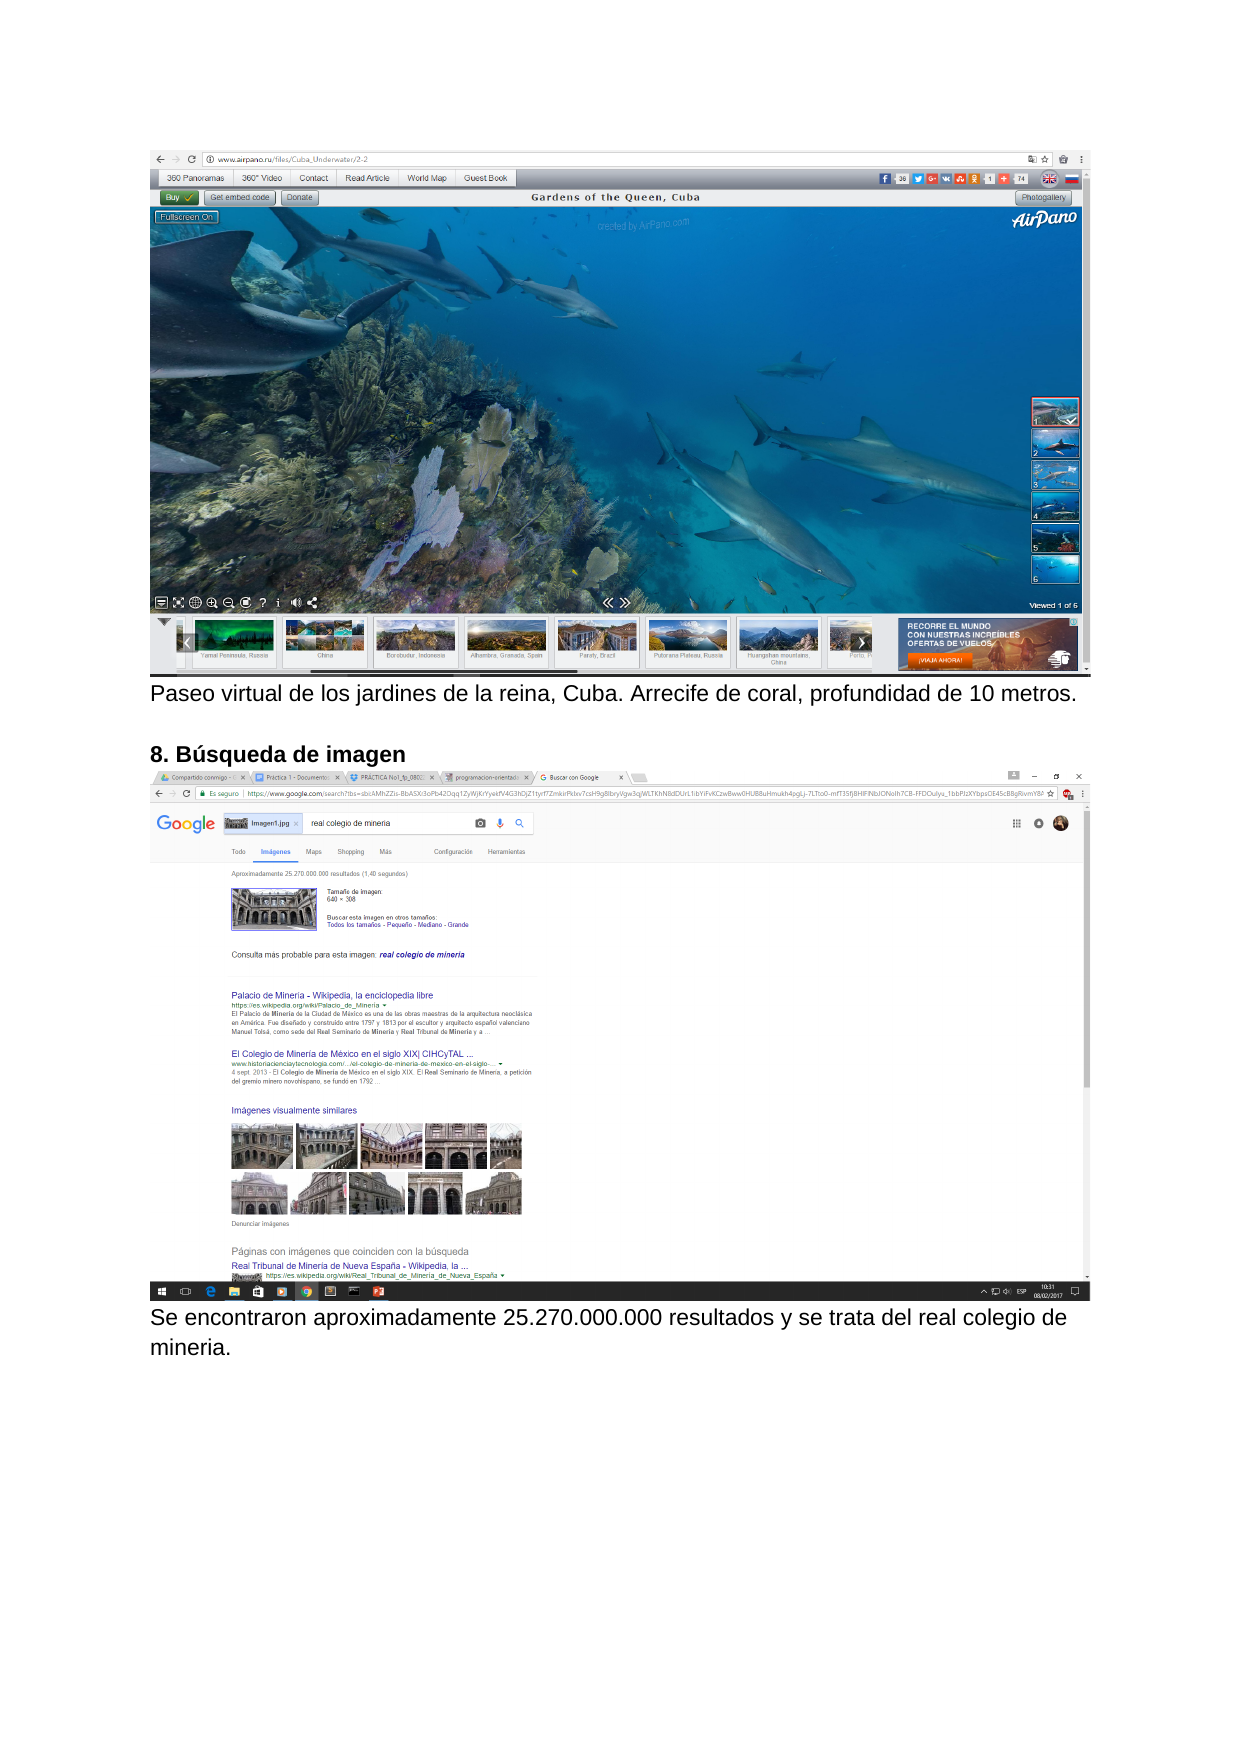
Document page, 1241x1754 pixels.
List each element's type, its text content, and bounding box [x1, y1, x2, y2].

picture [150, 771, 1091, 1301]
text Se encontraron aproximadamente 25.270.000.000 resultados y se trata del real colegio de mineria. [150, 1304, 1090, 1361]
text 8. Búsqueda de imagen [150, 741, 1090, 767]
text Paseo virtual de los jardines de la reina, Cuba. Arrecife de coral, profundidad de 10 metros. [150, 680, 1090, 707]
picture [292, 254, 298, 263]
picture [150, 150, 1091, 677]
